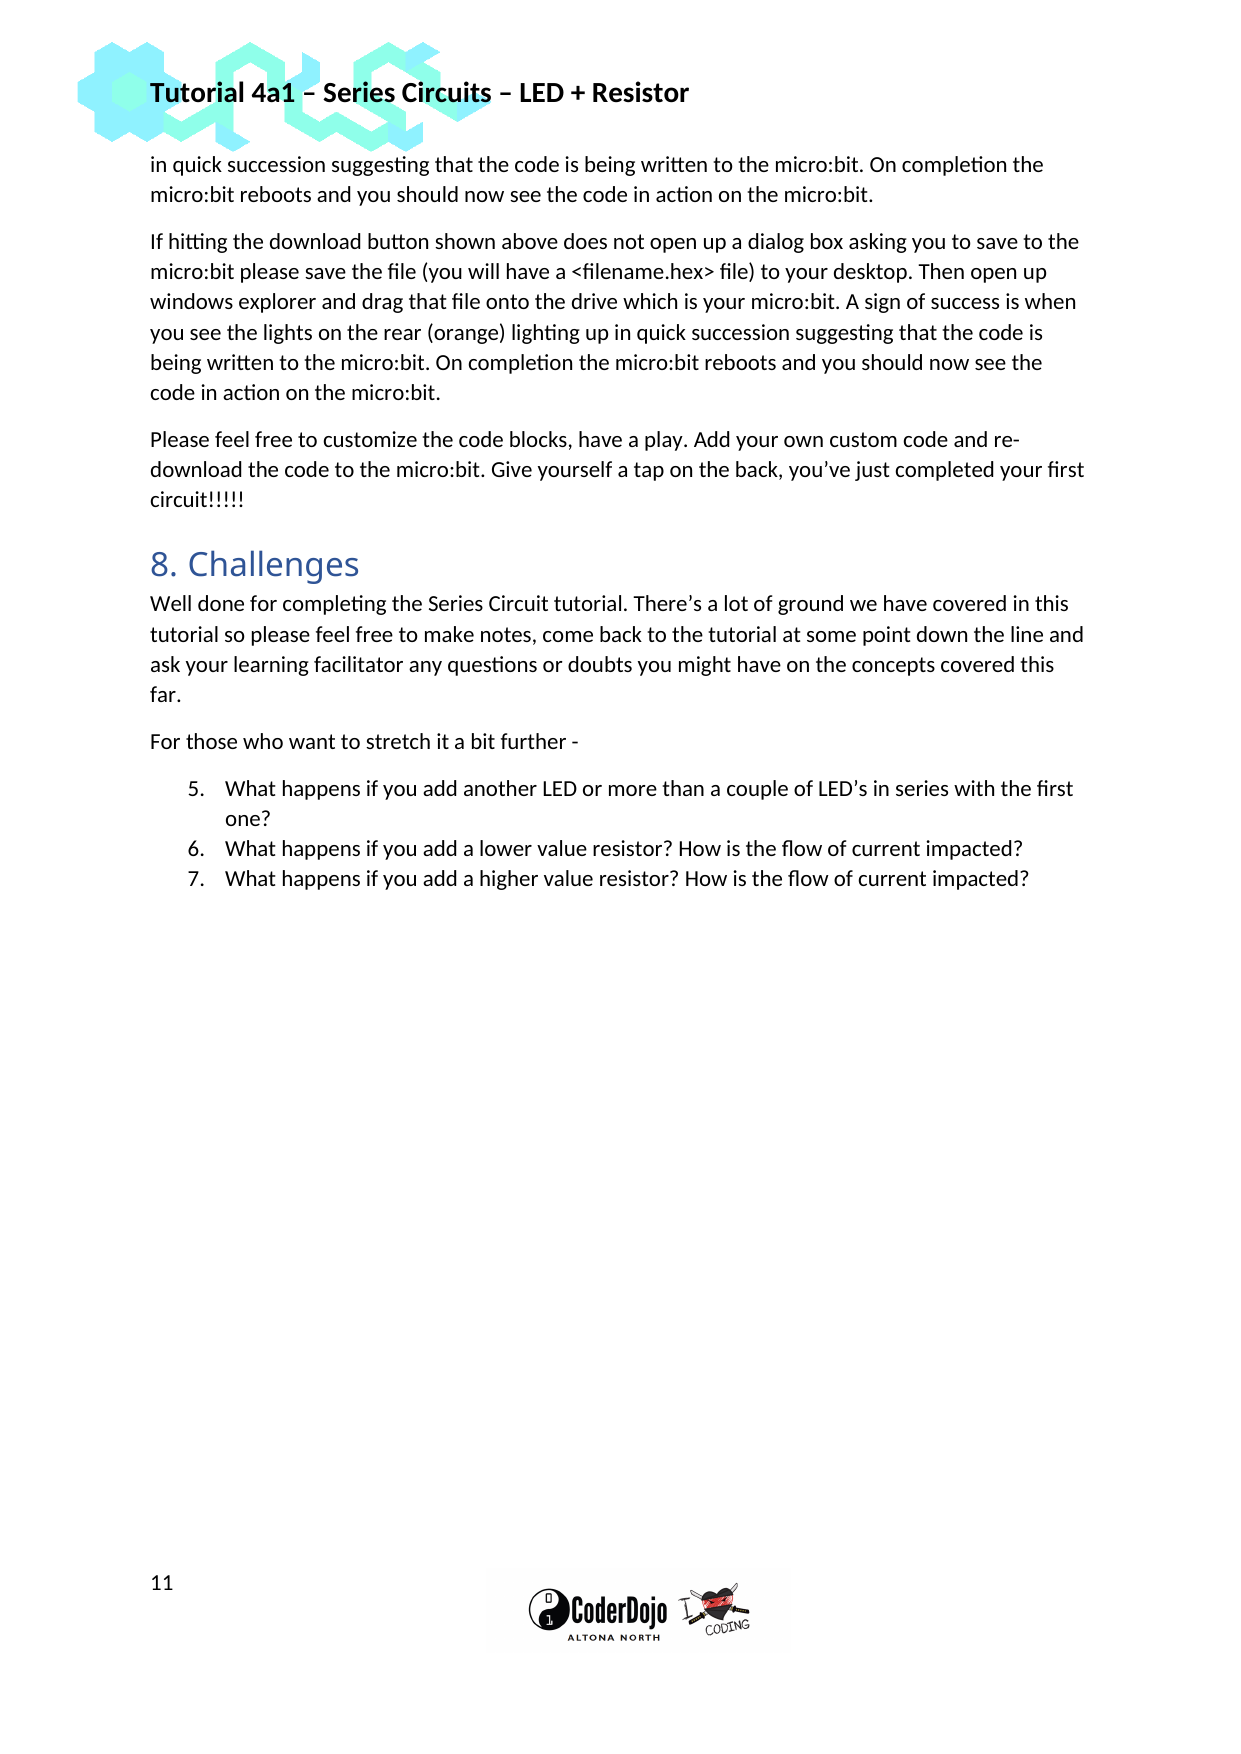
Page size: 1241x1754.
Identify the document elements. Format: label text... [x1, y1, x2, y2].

list What happens if you add a higher value resistor? How is the flow of current impacted? [187, 864, 1090, 893]
text For those who want to stretch it a bit further - [150, 727, 1090, 755]
list What happens if you add a lower value resistor? How is the flow of current impacted? [187, 834, 1090, 862]
text If hitting the download button shown above does not open up a dialog box asking you to save to the micro:bit please save the file (you will have a <filename.hex> file) to your desktop. Then open up windows explorer and drag that file onto the drive which is your micro:bit. A sign of success is when you see the lights on the rear (orange) lighting up in quick succession suggesting that the code is being written to the micro:bit. On completion the micro:bit reboots and you should now see the code in action on the micro:bit. [150, 227, 1090, 406]
text Well done for completing the Series Circuit tutorial. There’s a lot of ground we have covered in this tutorial so please feel free to make notes, come back to the tutorial at some point down the line and ask your learning facilitator any questions or doubts you might have on the concepts covered this far. [150, 589, 1090, 708]
picture [77, 42, 492, 152]
text Please feel free to customize the code blocks, have a play. Add your own custom code and re-download the code to the micro:bit. Give yourself a tap on the back, you’ve just completed your first circuit!!!!! [150, 425, 1090, 513]
subtitle Challenges [150, 541, 1090, 586]
picture [486, 1568, 792, 1653]
list What happens if you add another LED or more than a couple of LED’s in series with the first one? [187, 774, 1090, 832]
